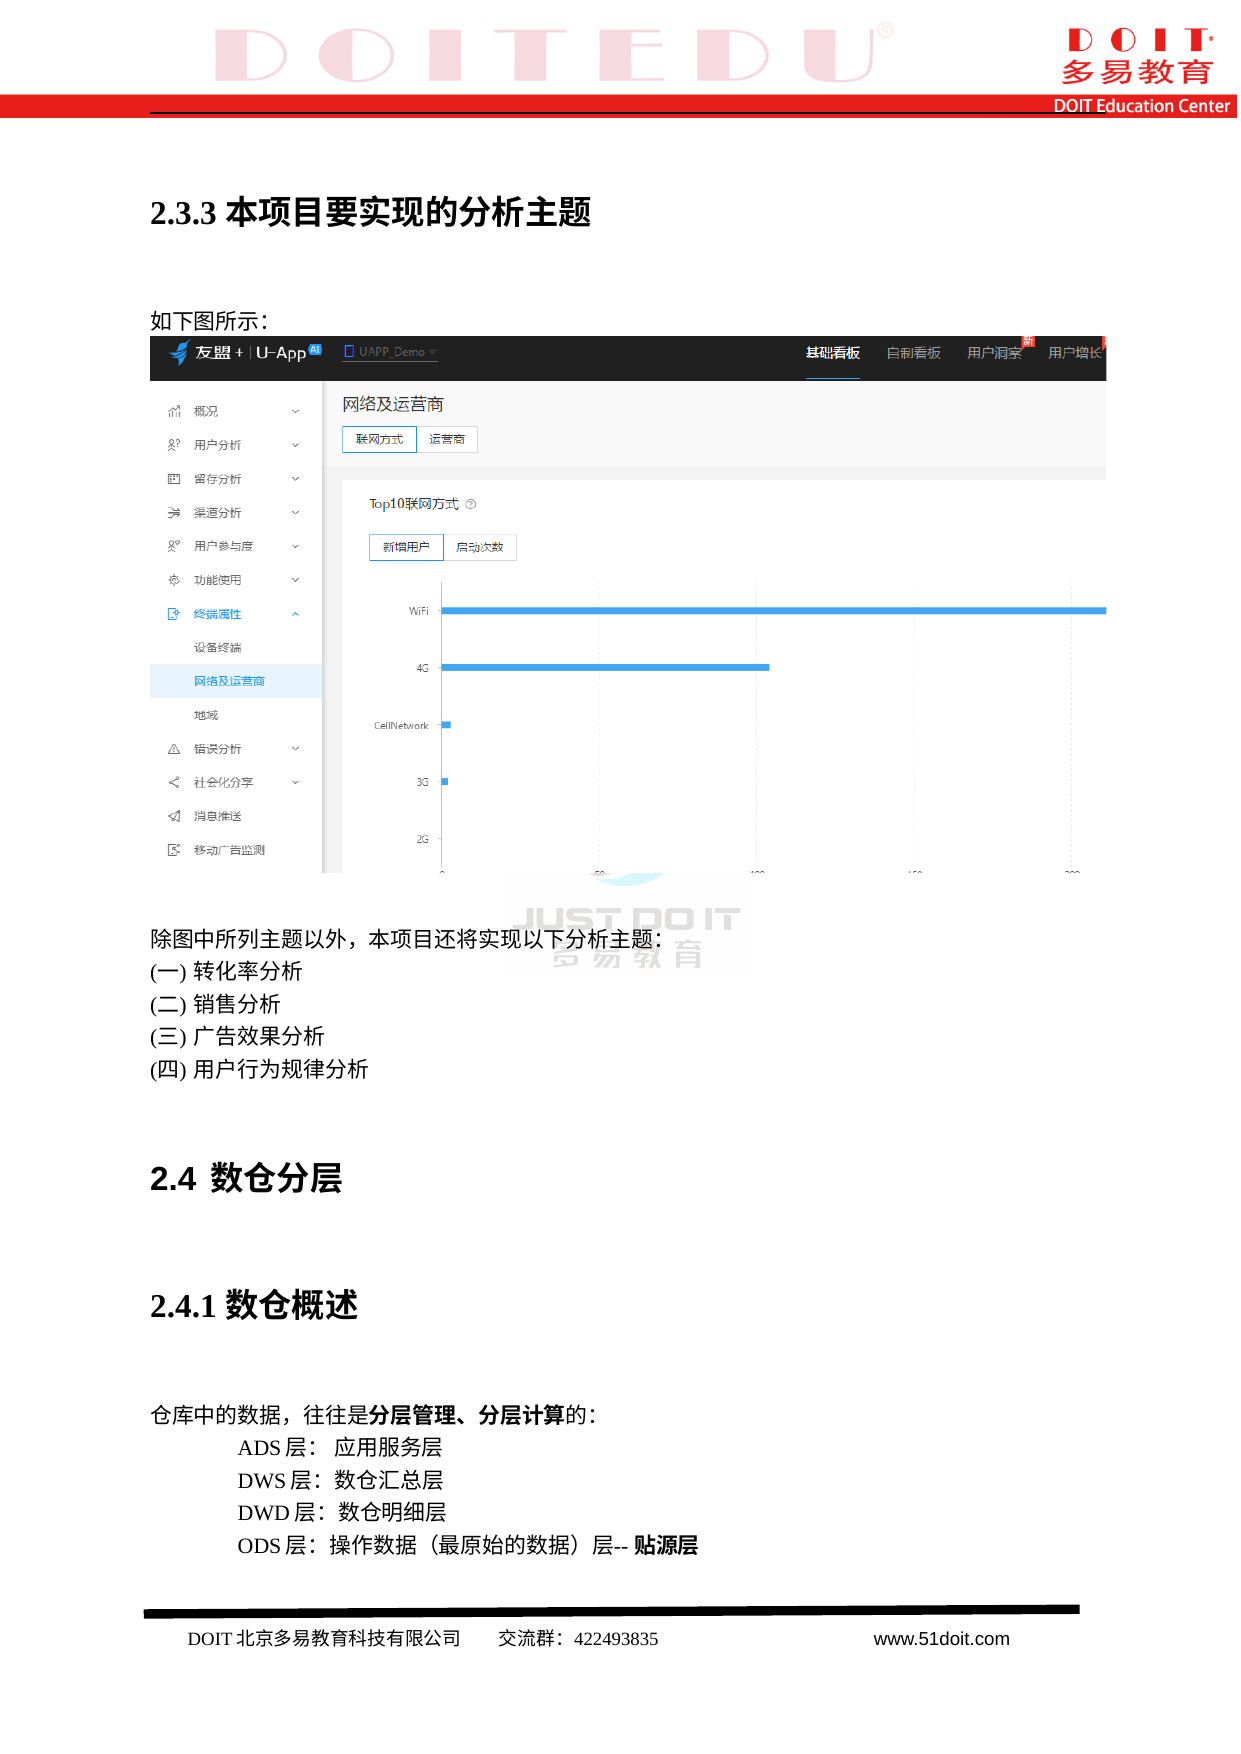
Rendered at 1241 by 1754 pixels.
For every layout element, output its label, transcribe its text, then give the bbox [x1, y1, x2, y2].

text DWS层：数仓汇总层 [194, 1462, 1106, 1495]
subtitle 本项目要实现的分析主题 [150, 177, 1106, 242]
list 用户行为规律分析 [150, 1051, 1106, 1084]
picture [0, 14, 1237, 118]
list 广告效果分析 [150, 1019, 1106, 1051]
list 转化率分析 [150, 954, 1106, 986]
subtitle 数仓分层 [150, 1143, 1106, 1208]
text DWD层：数仓明细层 [194, 1495, 1106, 1527]
text ODS层：操作数据（最原始的数据）层-- 贴源层 [194, 1527, 1106, 1560]
text 如下图所示： [150, 304, 1106, 336]
text ADS层： 应用服务层 [194, 1430, 1106, 1462]
text 除图中所列主题以外，本项目还将实现以下分析主题： [150, 921, 1106, 954]
picture [150, 336, 1107, 873]
list 销售分析 [150, 986, 1106, 1019]
subtitle 数仓概述 [150, 1271, 1106, 1336]
text 仓库中的数据，往往是分层管理、分层计算的： [150, 1397, 1106, 1430]
